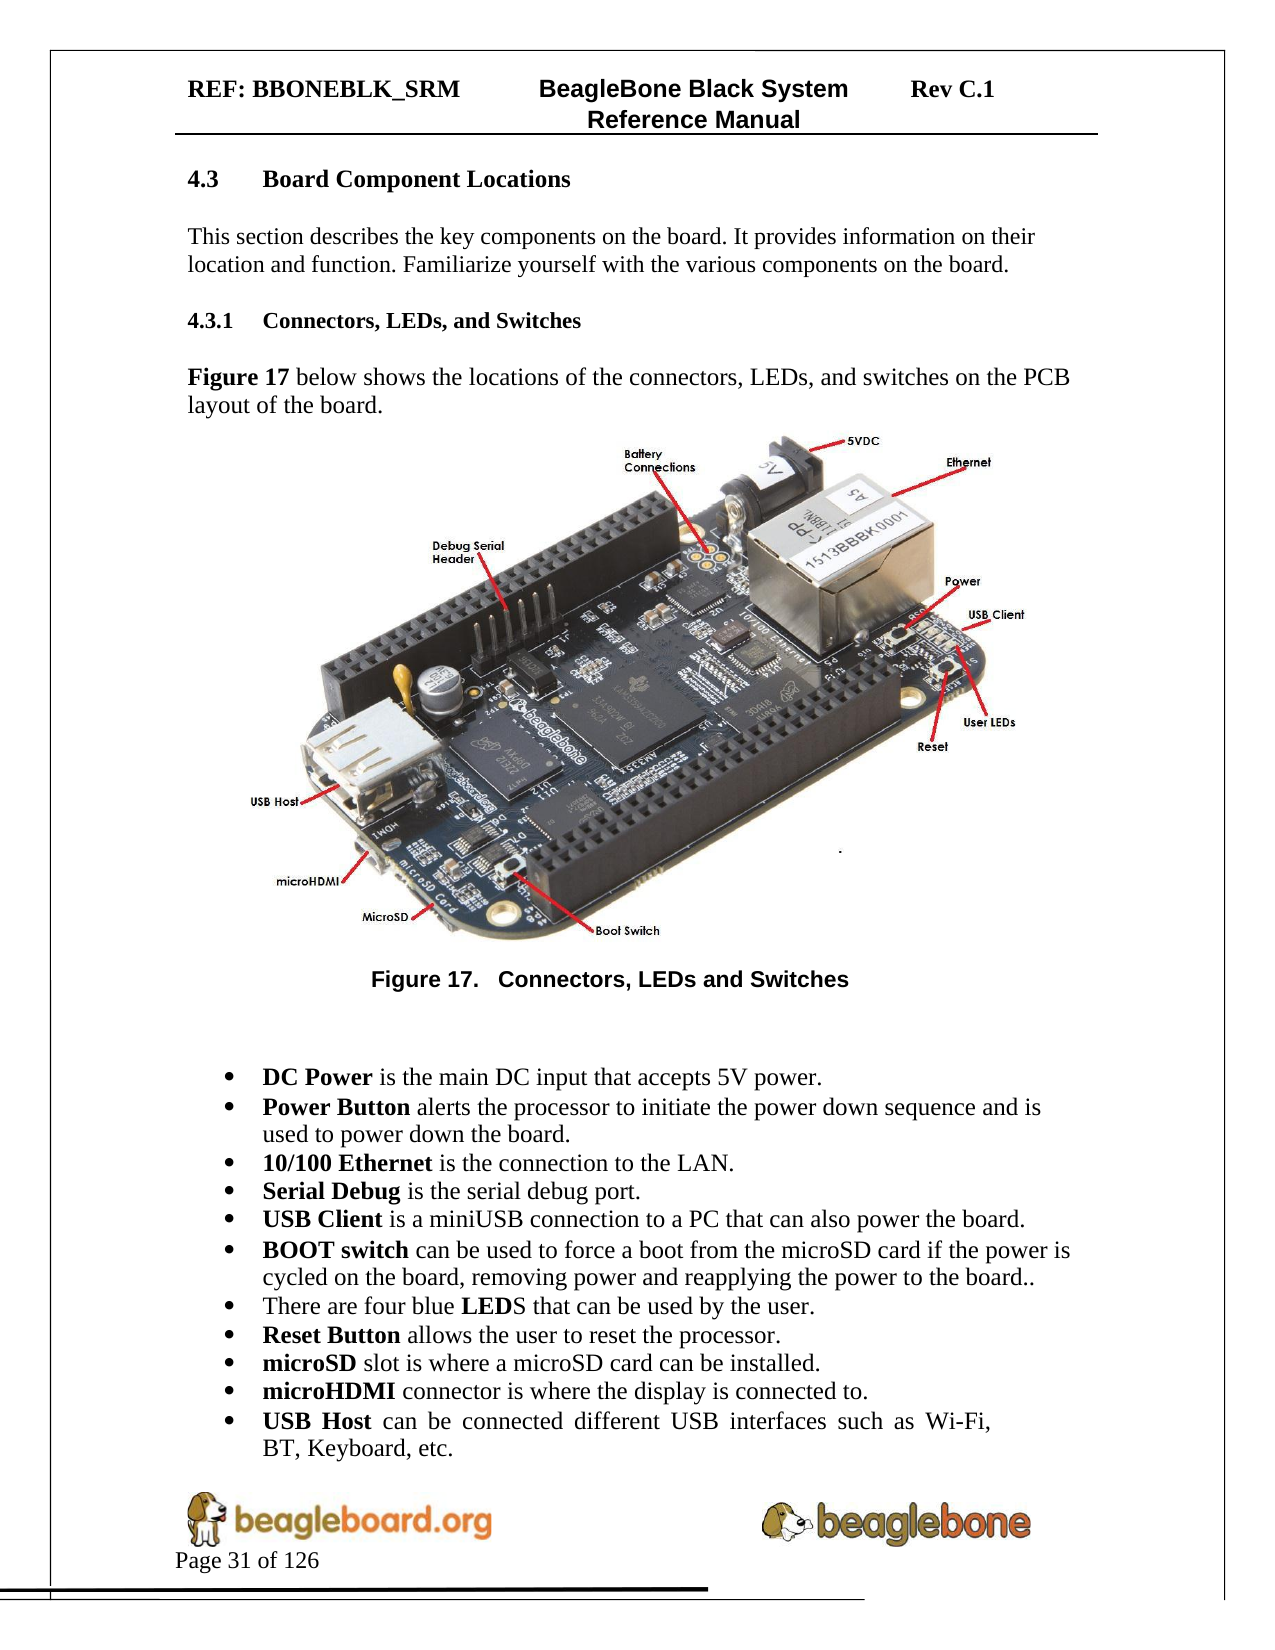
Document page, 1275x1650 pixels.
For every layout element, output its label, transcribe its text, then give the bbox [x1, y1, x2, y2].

list USB Client is a miniUSB connection to a PC that can also power the board. [225, 1205, 1098, 1234]
list 10/100 Ethernet is the connection to the LAN. [225, 1148, 1098, 1177]
list BOOT switch can be used to force a boot from the microSD card if the power is cycled on the board, removing power and reapplying the power to the board.. [225, 1237, 1071, 1291]
list USB Host can be connected different USB interfaces such as Wi-Fi, BT, Keyboard, etc. [225, 1408, 992, 1462]
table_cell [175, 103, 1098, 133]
list microSD slot is where a microSD card can be installed. [225, 1348, 1098, 1377]
list Board Component Locations [187, 164, 1098, 192]
list DC Power is the main DC input that accepts 5V power. [225, 1062, 1098, 1091]
list Reset Button allows the user to reset the processor. [225, 1320, 1098, 1348]
text This section describes the key components on the board. It provides information on their location and function. Familiarize yourself with the various components on the board. [187, 222, 1073, 278]
text Figure 17. Connectors, LEDs and Switches [371, 966, 1098, 992]
picture [239, 419, 1036, 952]
text Page 31 of 126 [175, 1547, 1098, 1574]
list Connectors, LEDs, and Switches [187, 307, 1098, 333]
list Serial Debug is the serial debug port. [225, 1177, 1098, 1205]
text Figure 17 below shows the locations of the connectors, LEDs, and switches on the PCB layout of the board. [187, 363, 1071, 419]
list There are four blue LEDS that can be used by the user. [225, 1291, 1098, 1319]
picture [762, 1502, 1031, 1547]
picture [187, 1492, 492, 1547]
list Power Button alerts the processor to initiate the power down sequence and is used to power down the board. [225, 1094, 1042, 1148]
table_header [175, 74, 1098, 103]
list microHDMI connector is where the display is connected to. [225, 1377, 1098, 1405]
picture [0, 1586, 709, 1592]
